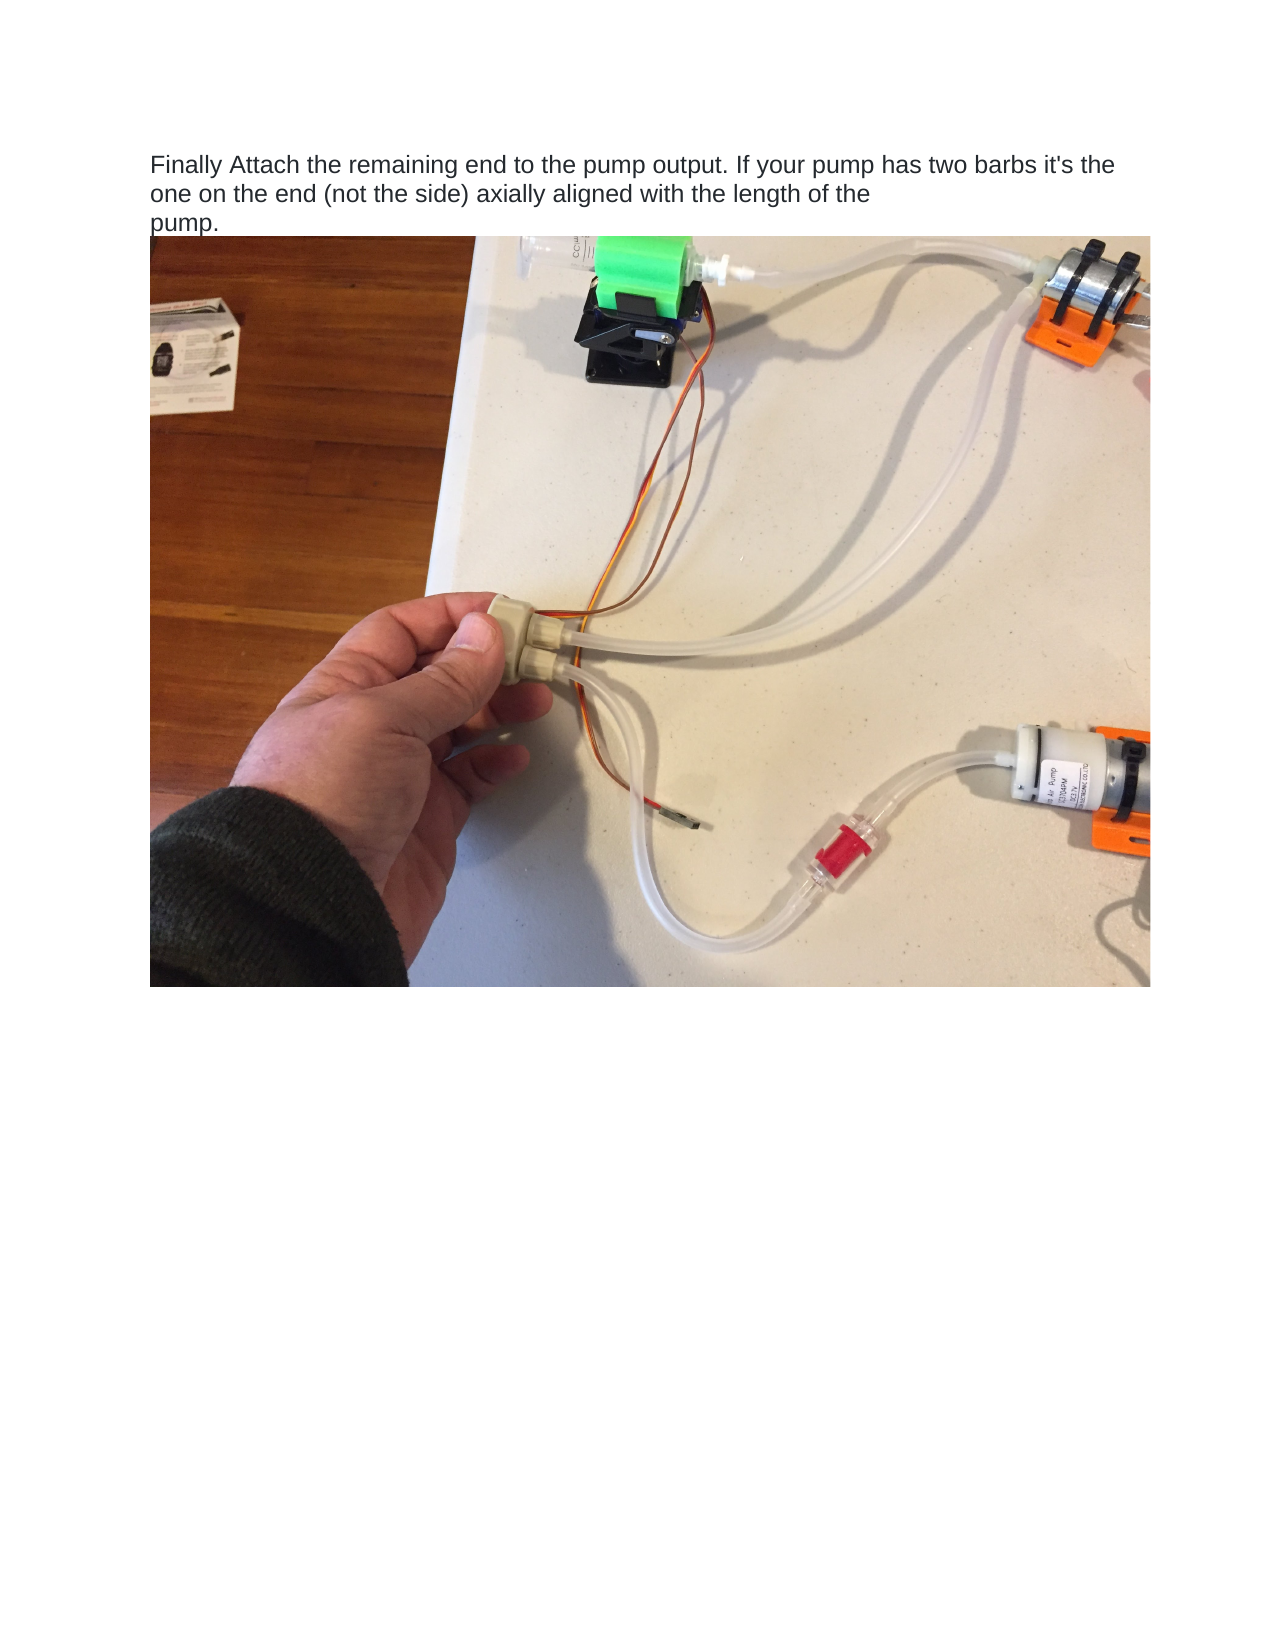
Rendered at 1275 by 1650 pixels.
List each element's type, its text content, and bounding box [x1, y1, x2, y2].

text Finally Attach the remaining end to the pump output. If your pump has two barbs it's the one on the end (not the side) axially aligned with the length of the pump. [150, 150, 1125, 236]
picture [150, 236, 1151, 987]
